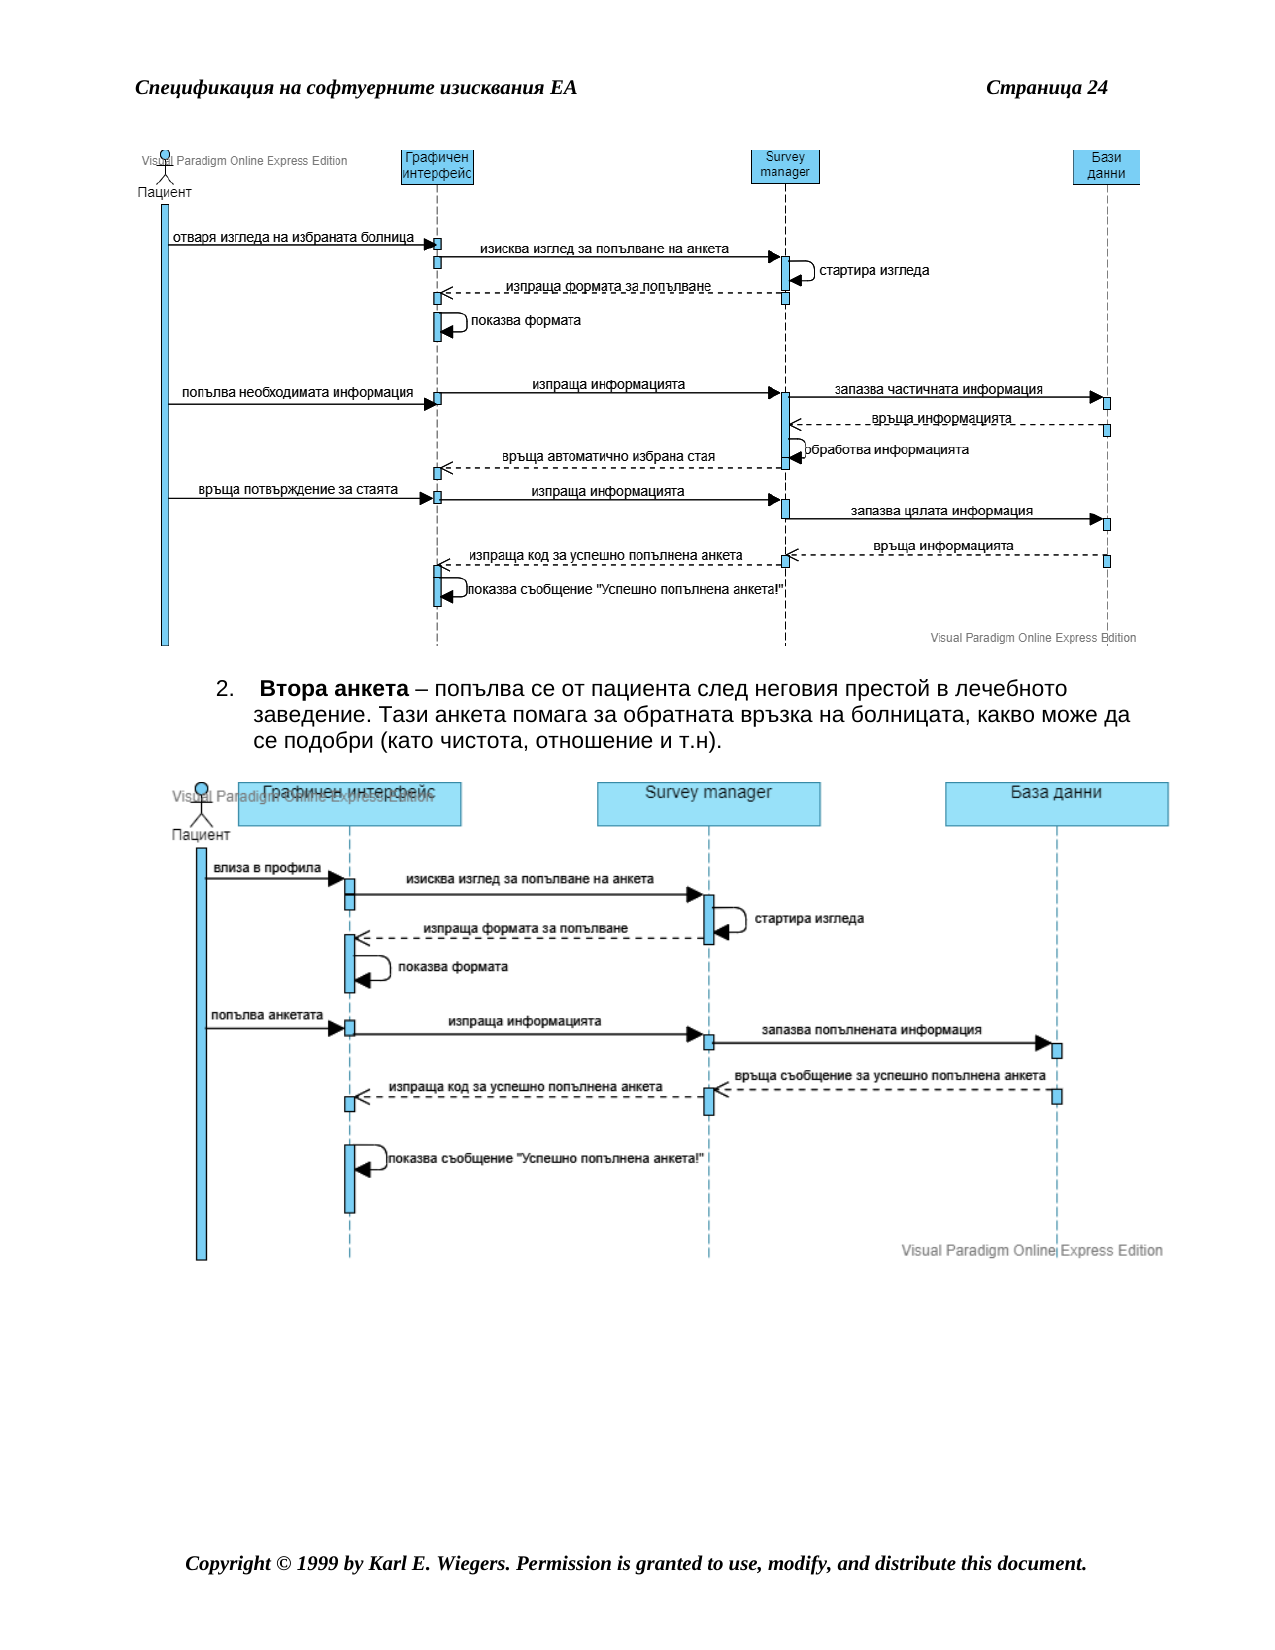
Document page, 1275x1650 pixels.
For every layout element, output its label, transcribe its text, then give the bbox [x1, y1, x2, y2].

list Втора анкета – попълва се от пациента след неговия престой в лечебното заведение. Тази анкета помага за обратната връзка на болницата, какво може да се подобри (като чистота, отношение и т.н). [216, 674, 1140, 754]
picture [164, 782, 1170, 1262]
picture [135, 150, 1140, 646]
